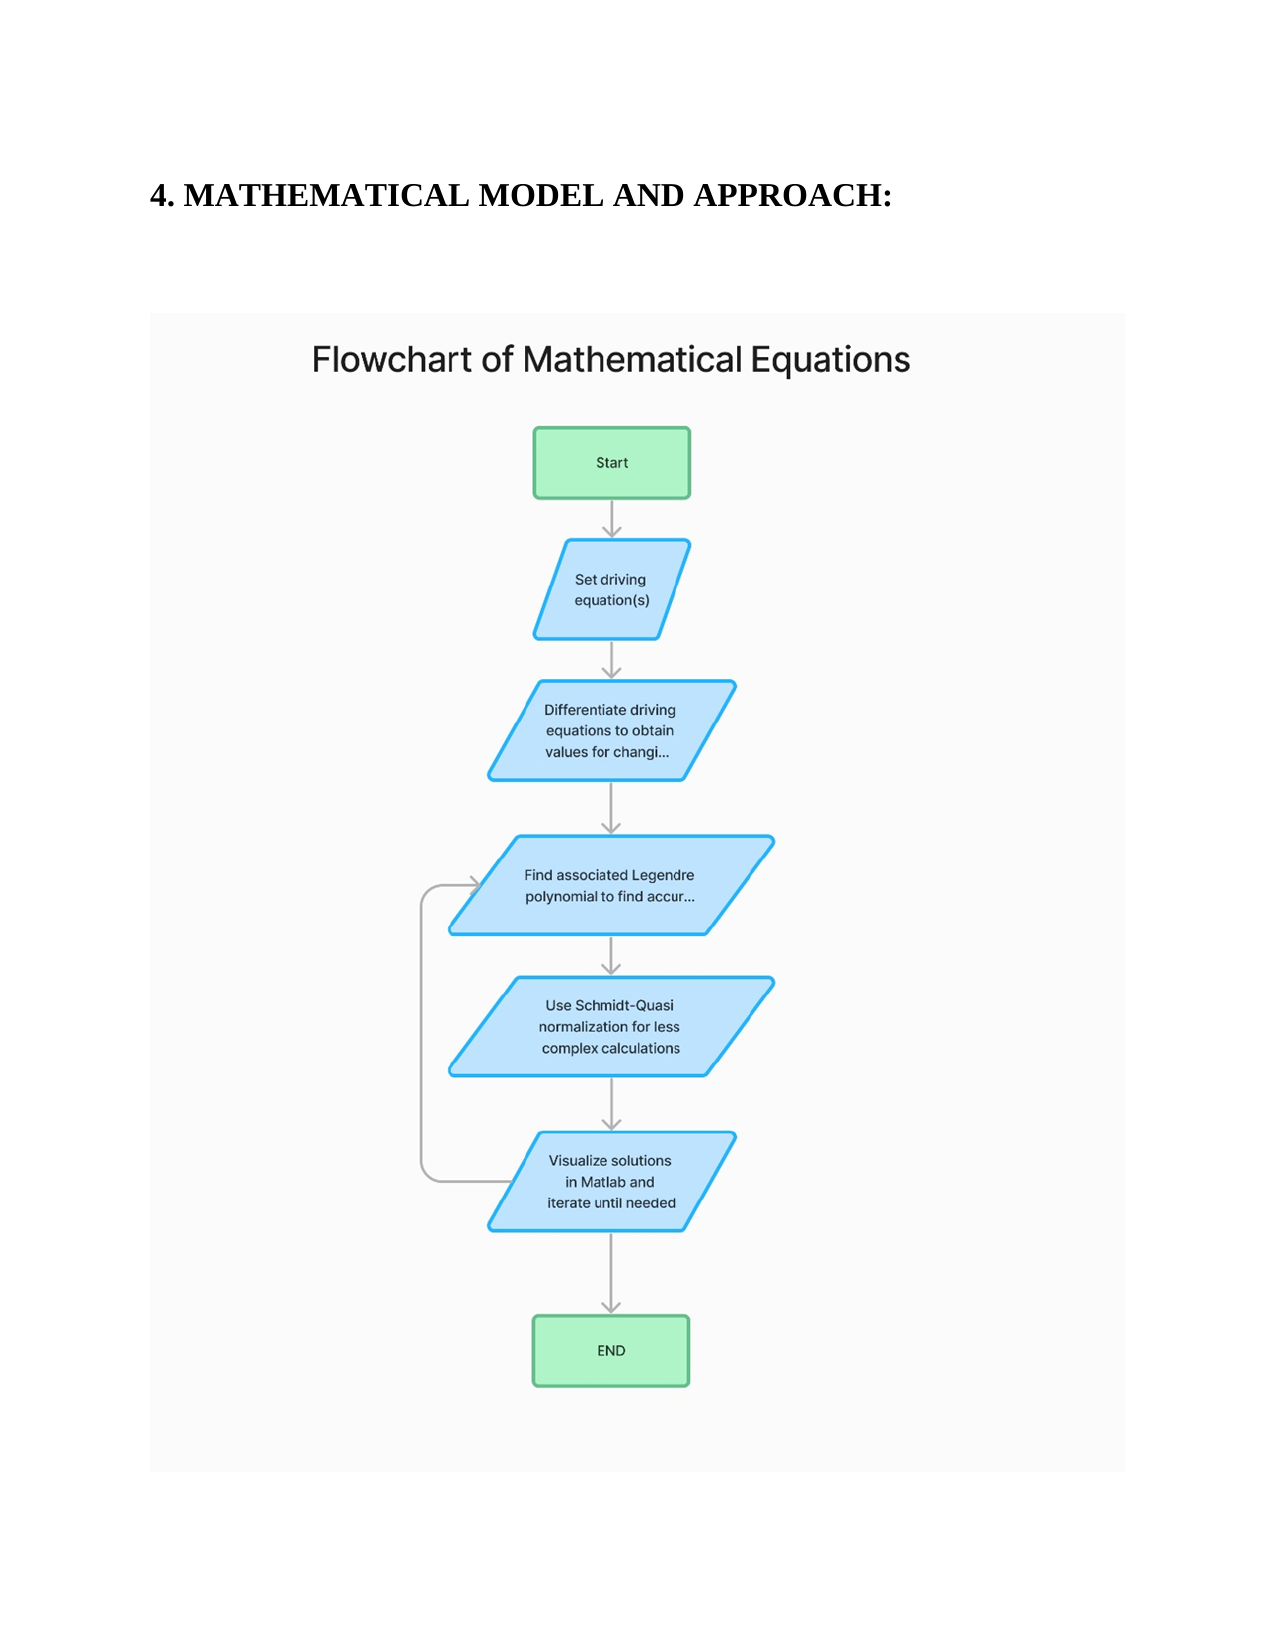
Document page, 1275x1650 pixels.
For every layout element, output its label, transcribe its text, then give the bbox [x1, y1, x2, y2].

picture [150, 313, 1125, 1472]
text 4. MATHEMATICAL MODEL AND APPROACH: [150, 175, 1125, 213]
